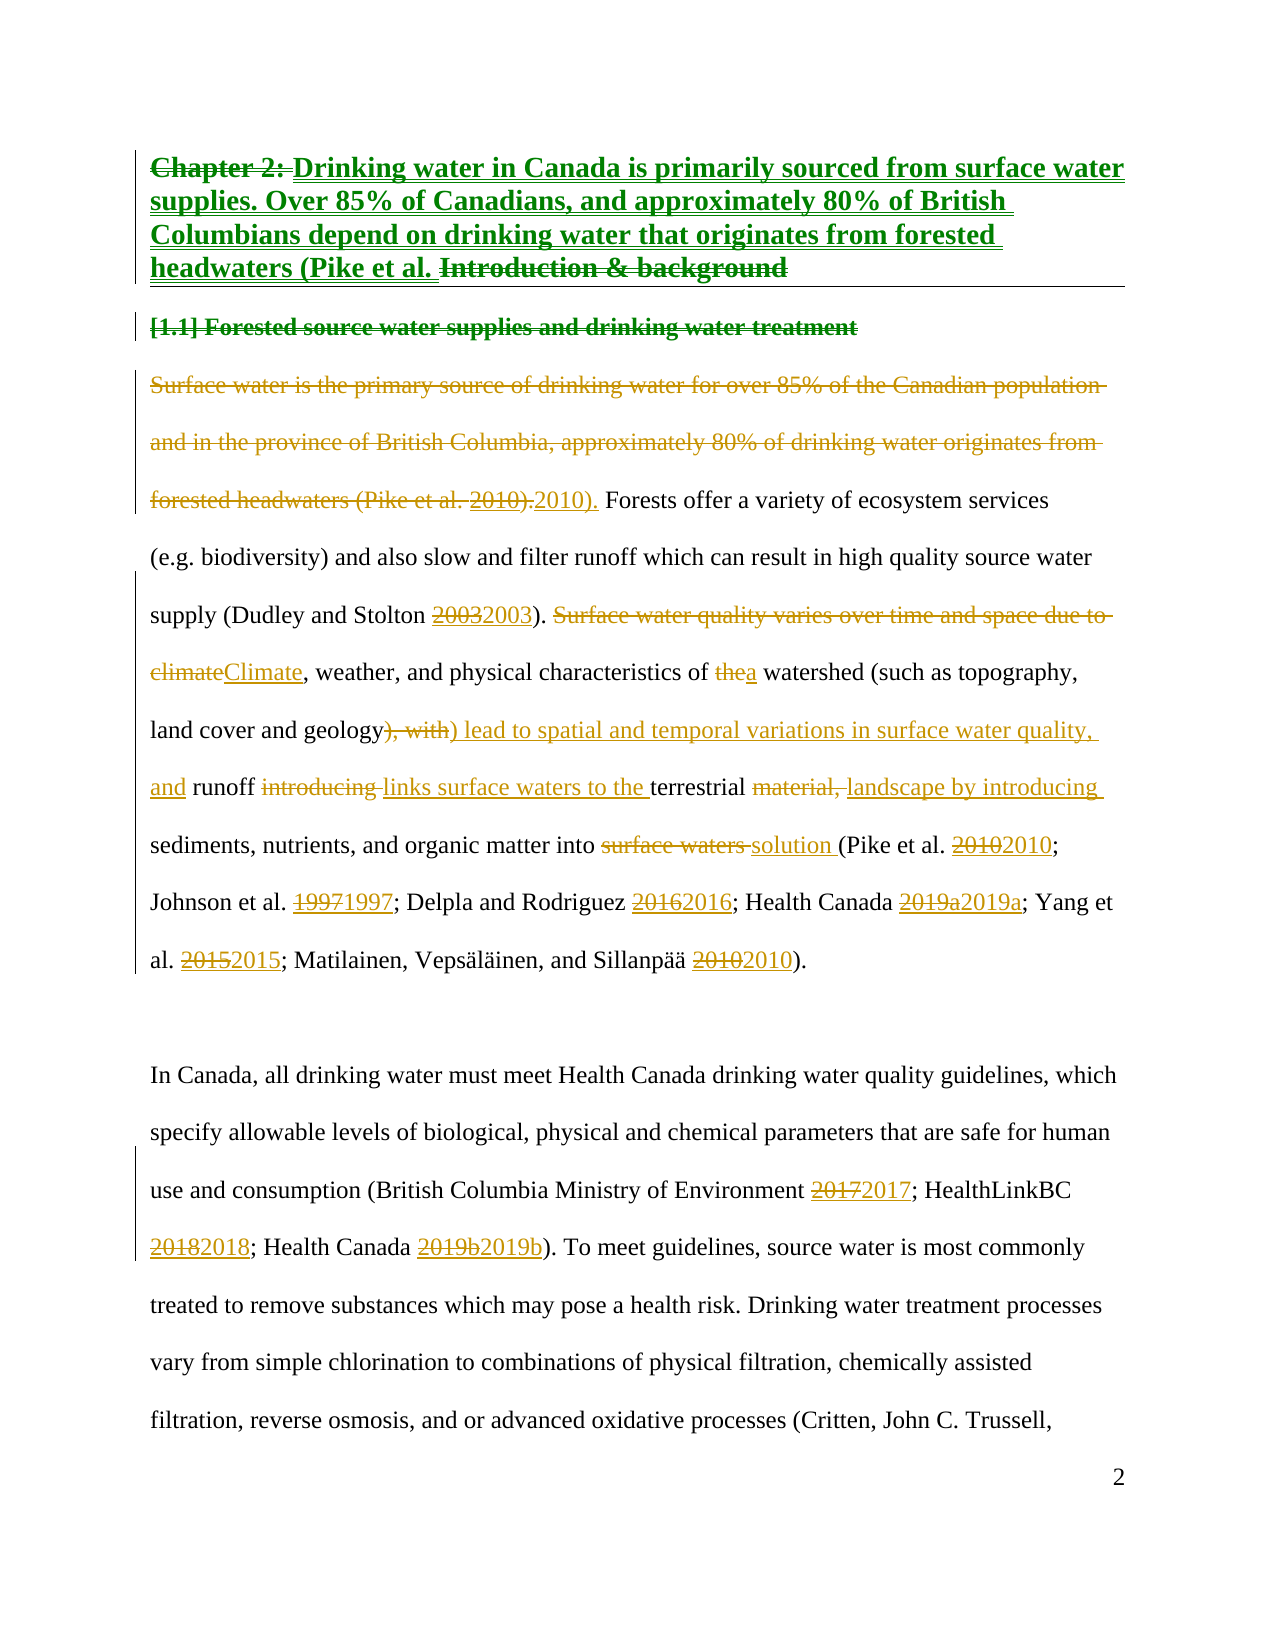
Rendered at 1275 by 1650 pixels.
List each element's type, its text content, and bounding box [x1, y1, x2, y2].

text Forests offer a variety of ecosystem services (e.g. biodiversity) and also slow and filter runoff which can result in high quality source water supply (Dudley and Stolton ). , weather, and physical characteristics of watershed (such as topography, land cover and geology runoff terrestrial sediments, nutrients, and organic matter into (Pike et al. ; Johnson et al. ; Delpla and Rodriguez ; Health Canada ; Yang et al. ; Matilainen, Vepsäläinen, and Sillanpää ). [150, 370, 1125, 973]
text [150, 1060, 1125, 1433]
